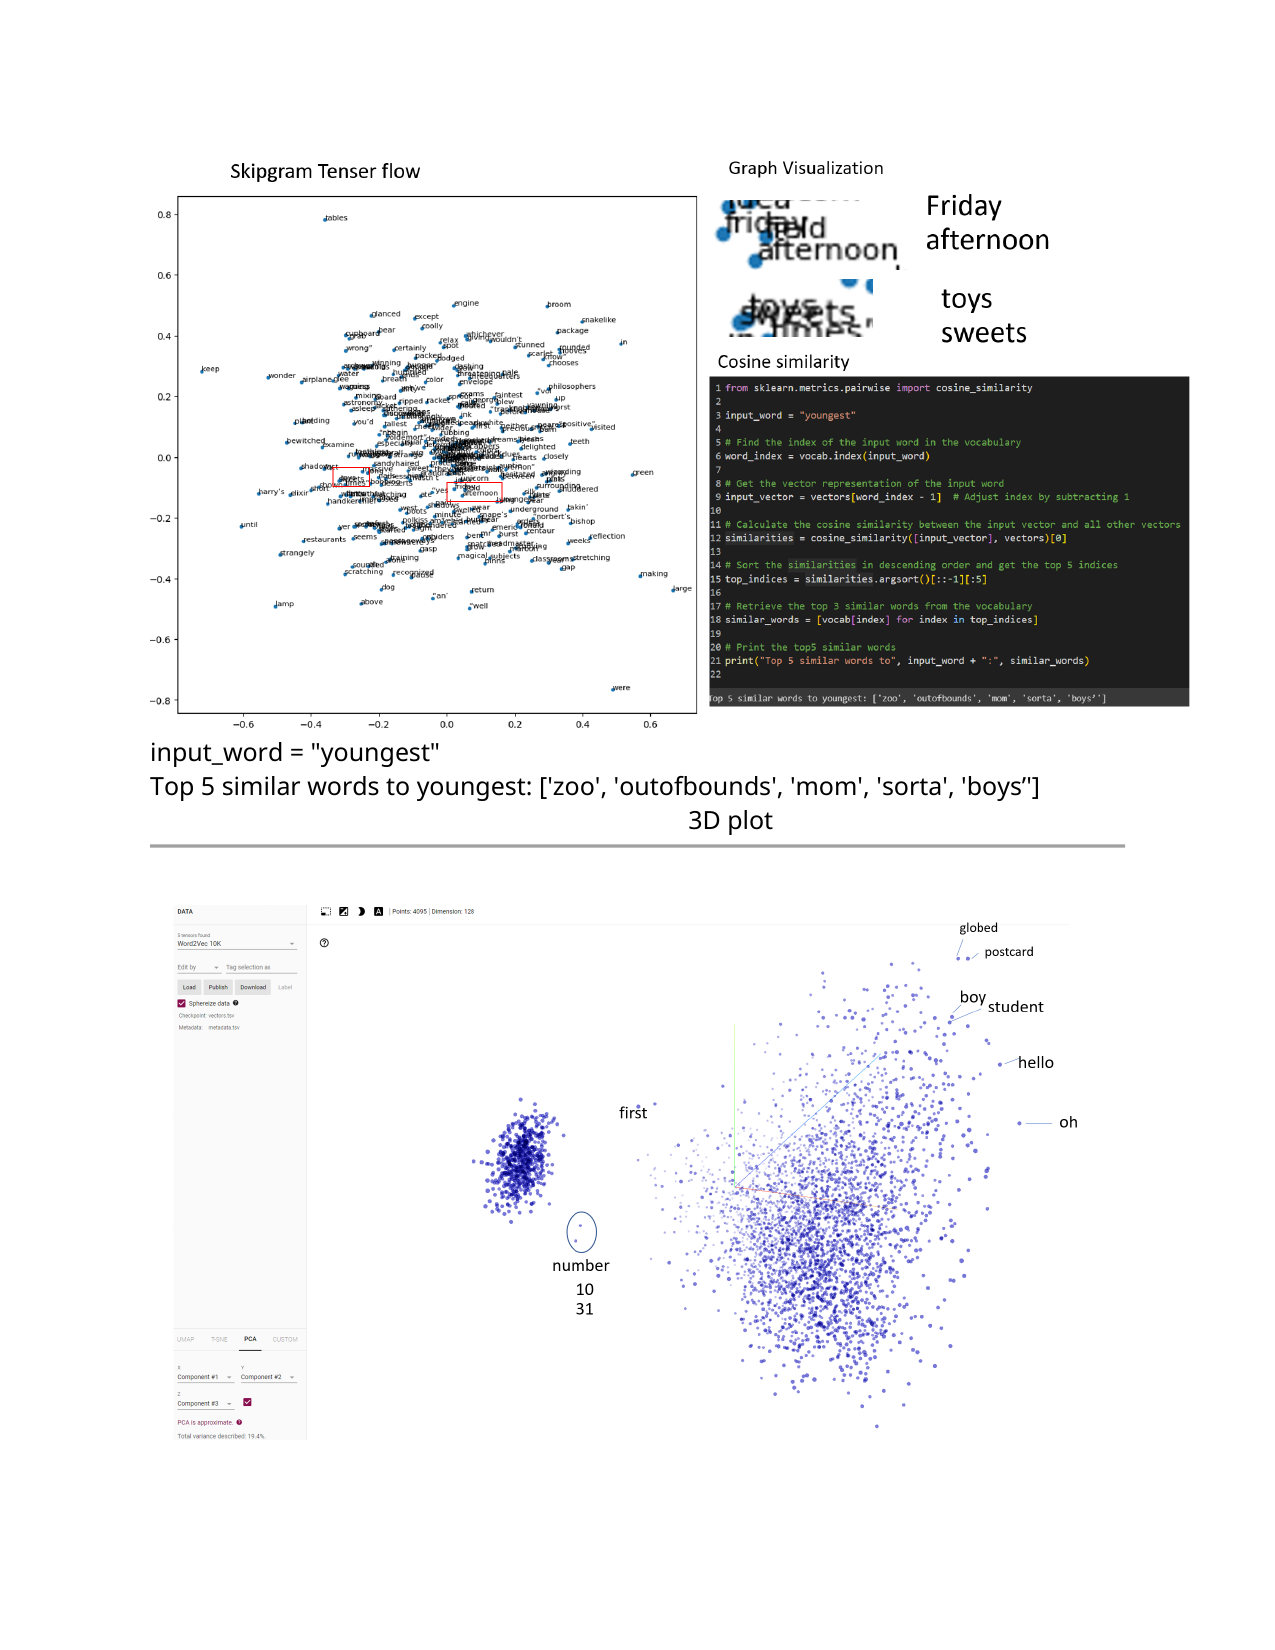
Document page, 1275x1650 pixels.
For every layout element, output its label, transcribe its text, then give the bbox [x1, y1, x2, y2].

text 3D plot [150, 802, 1125, 837]
text input_word = "youngest" [150, 735, 1125, 768]
text Top 5 similar words to youngest: ['zoo', 'outofbounds', 'mom', 'sorta', 'boys’'] [150, 768, 1125, 802]
picture [150, 150, 1190, 735]
